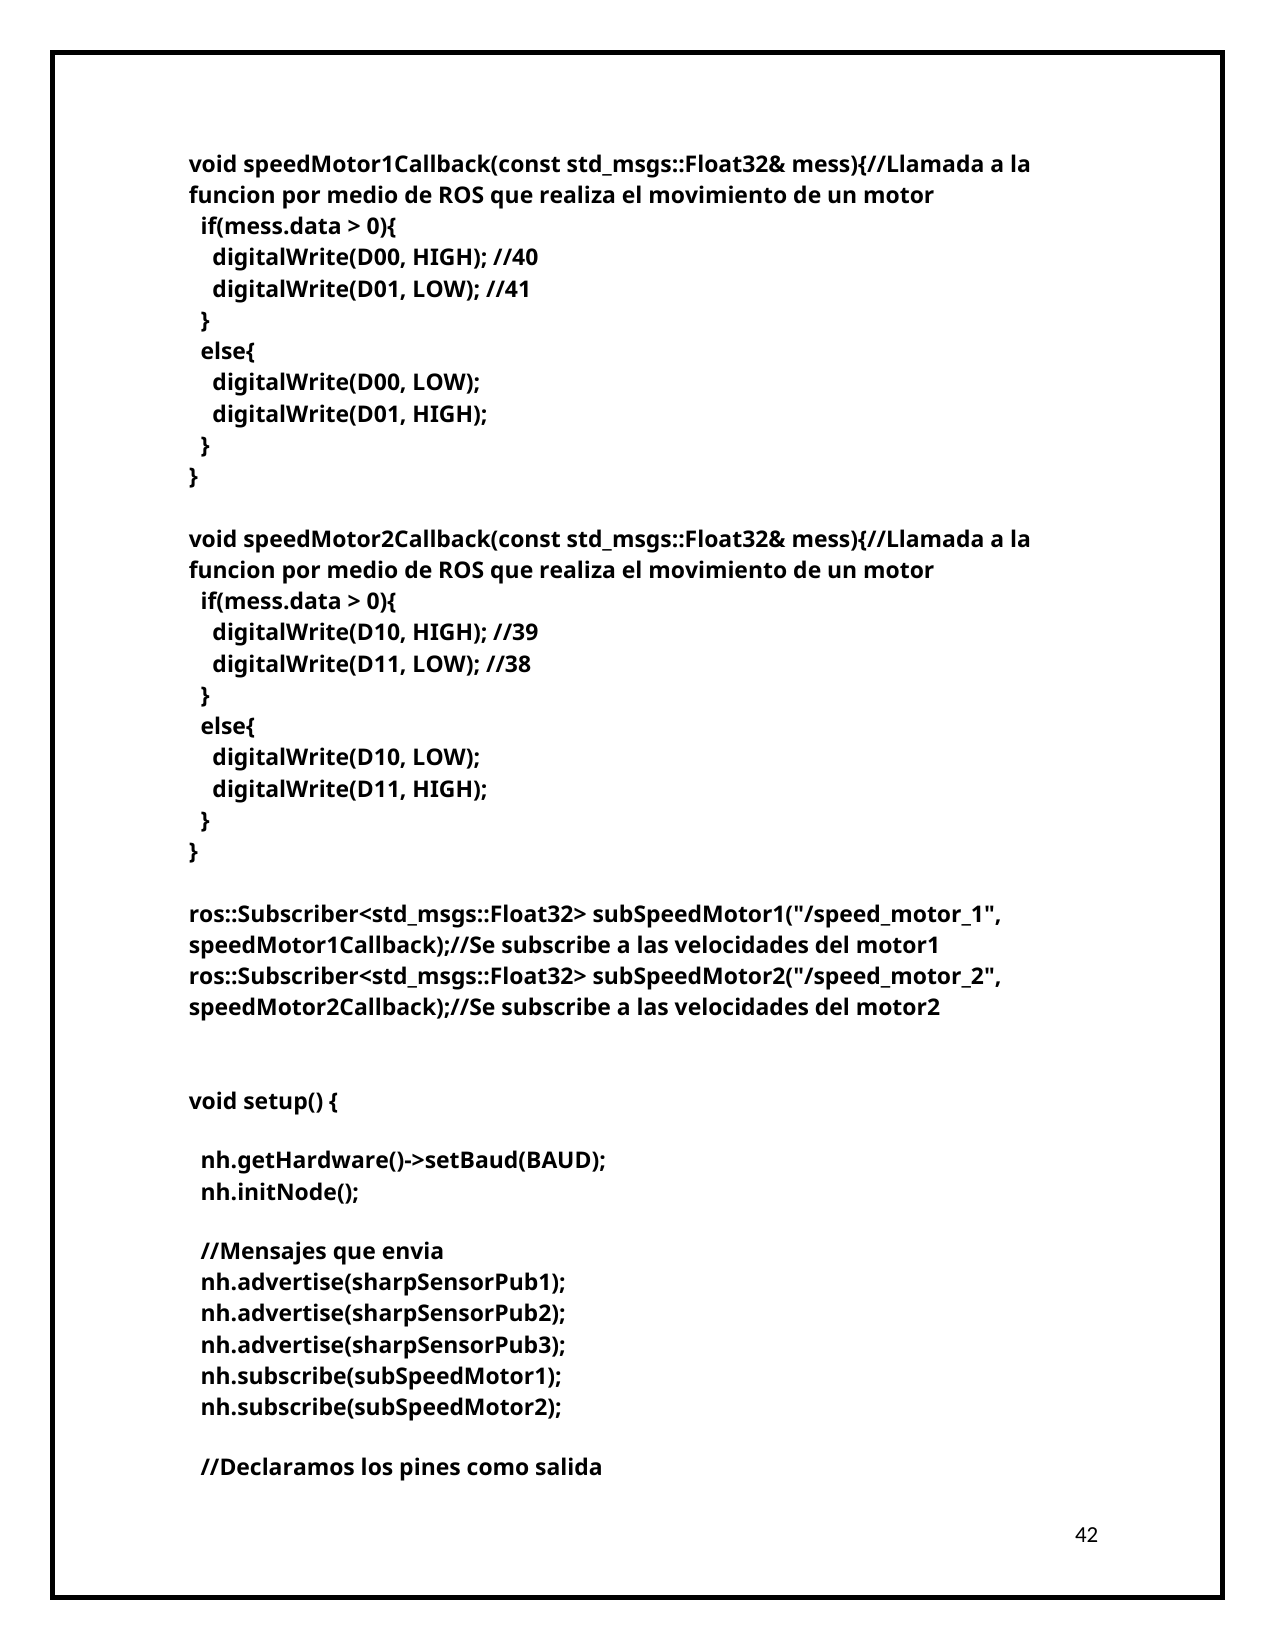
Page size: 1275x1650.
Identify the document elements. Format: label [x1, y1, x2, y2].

table_header [177, 148, 1097, 1482]
